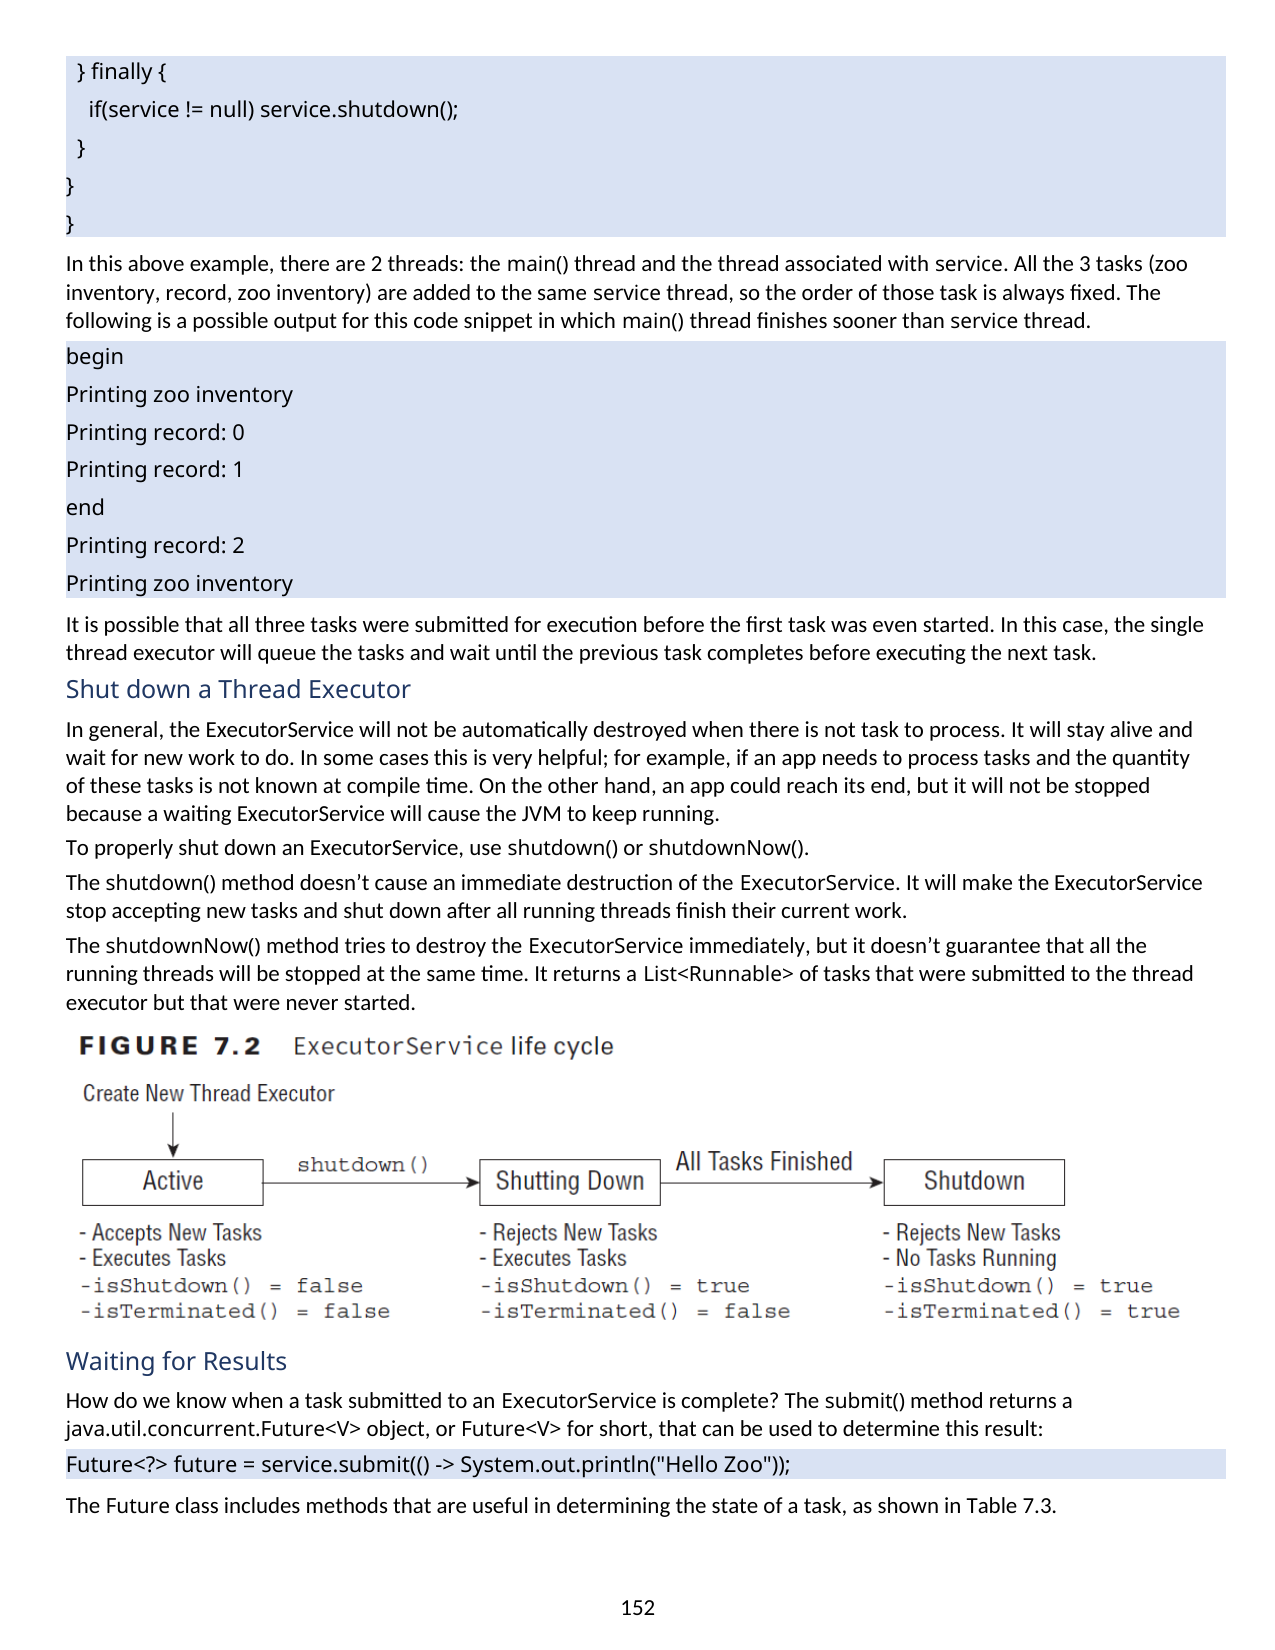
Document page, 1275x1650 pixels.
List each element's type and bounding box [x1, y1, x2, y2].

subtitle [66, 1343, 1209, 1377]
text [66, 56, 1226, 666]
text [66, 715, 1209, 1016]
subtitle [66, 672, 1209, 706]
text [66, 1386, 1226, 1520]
picture [65, 1022, 1210, 1337]
